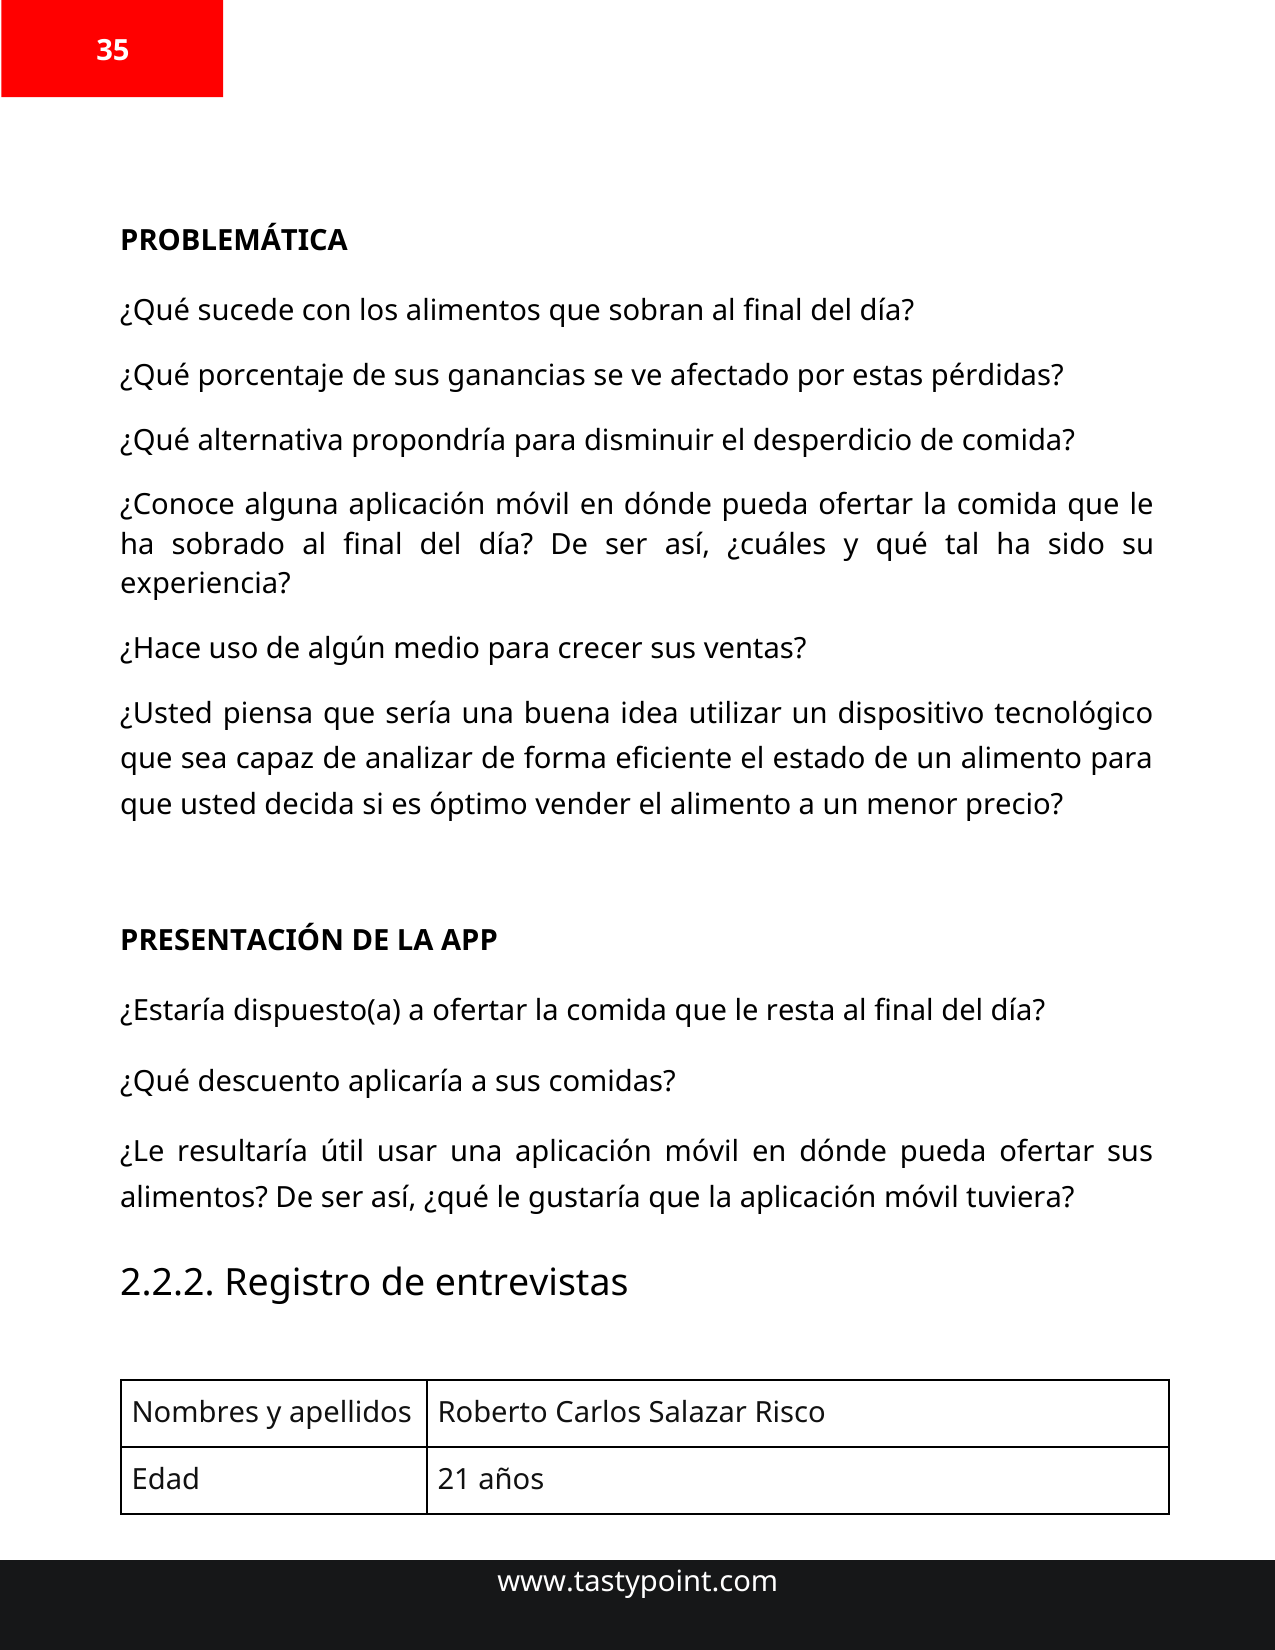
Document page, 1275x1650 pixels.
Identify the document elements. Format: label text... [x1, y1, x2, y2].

table_header Nombres y apellidos [122, 1381, 426, 1446]
table_cell 21 años [428, 1448, 1168, 1512]
text ¿Qué sucede con los alimentos que sobran al final del día? [120, 289, 1155, 329]
text ¿Qué alternativa propondría para disminuir el desperdicio de comida? [120, 419, 1155, 458]
text ¿Qué porcentaje de sus ganancias se ve afectado por estas pérdidas? [120, 354, 1155, 394]
table_header Roberto Carlos Salazar Risco [428, 1381, 1168, 1446]
text PRESENTACIÓN DE LA APP [120, 919, 1155, 958]
text ¿Conoce alguna aplicación móvil en dónde pueda ofertar la comida que le ha sobrado al final del día? De ser así, ¿cuáles y qué tal ha sido su experiencia? [120, 483, 1155, 602]
text PROBLEMÁTICA [120, 219, 1155, 258]
text ¿Usted piensa que sería una buena idea utilizar un dispositivo tecnológico que sea capaz de analizar de forma eficiente el estado de un alimento para que usted decida si es óptimo vender el alimento a un menor precio? [120, 692, 1155, 823]
text ¿Qué descuento aplicaría a sus comidas? [120, 1060, 1155, 1100]
text 2.2.2. Registro de entrevistas [120, 1255, 1155, 1306]
text ¿Estaría dispuesto(a) a ofertar la comida que le resta al final del día? [120, 989, 1155, 1029]
text ¿Le resultaría útil usar una aplicación móvil en dónde pueda ofertar sus alimentos? De ser así, ¿qué le gustaría que la aplicación móvil tuviera? [120, 1131, 1155, 1216]
text ¿Hace uso de algún medio para crecer sus ventas? [120, 627, 1155, 667]
table_cell Edad [122, 1448, 426, 1512]
